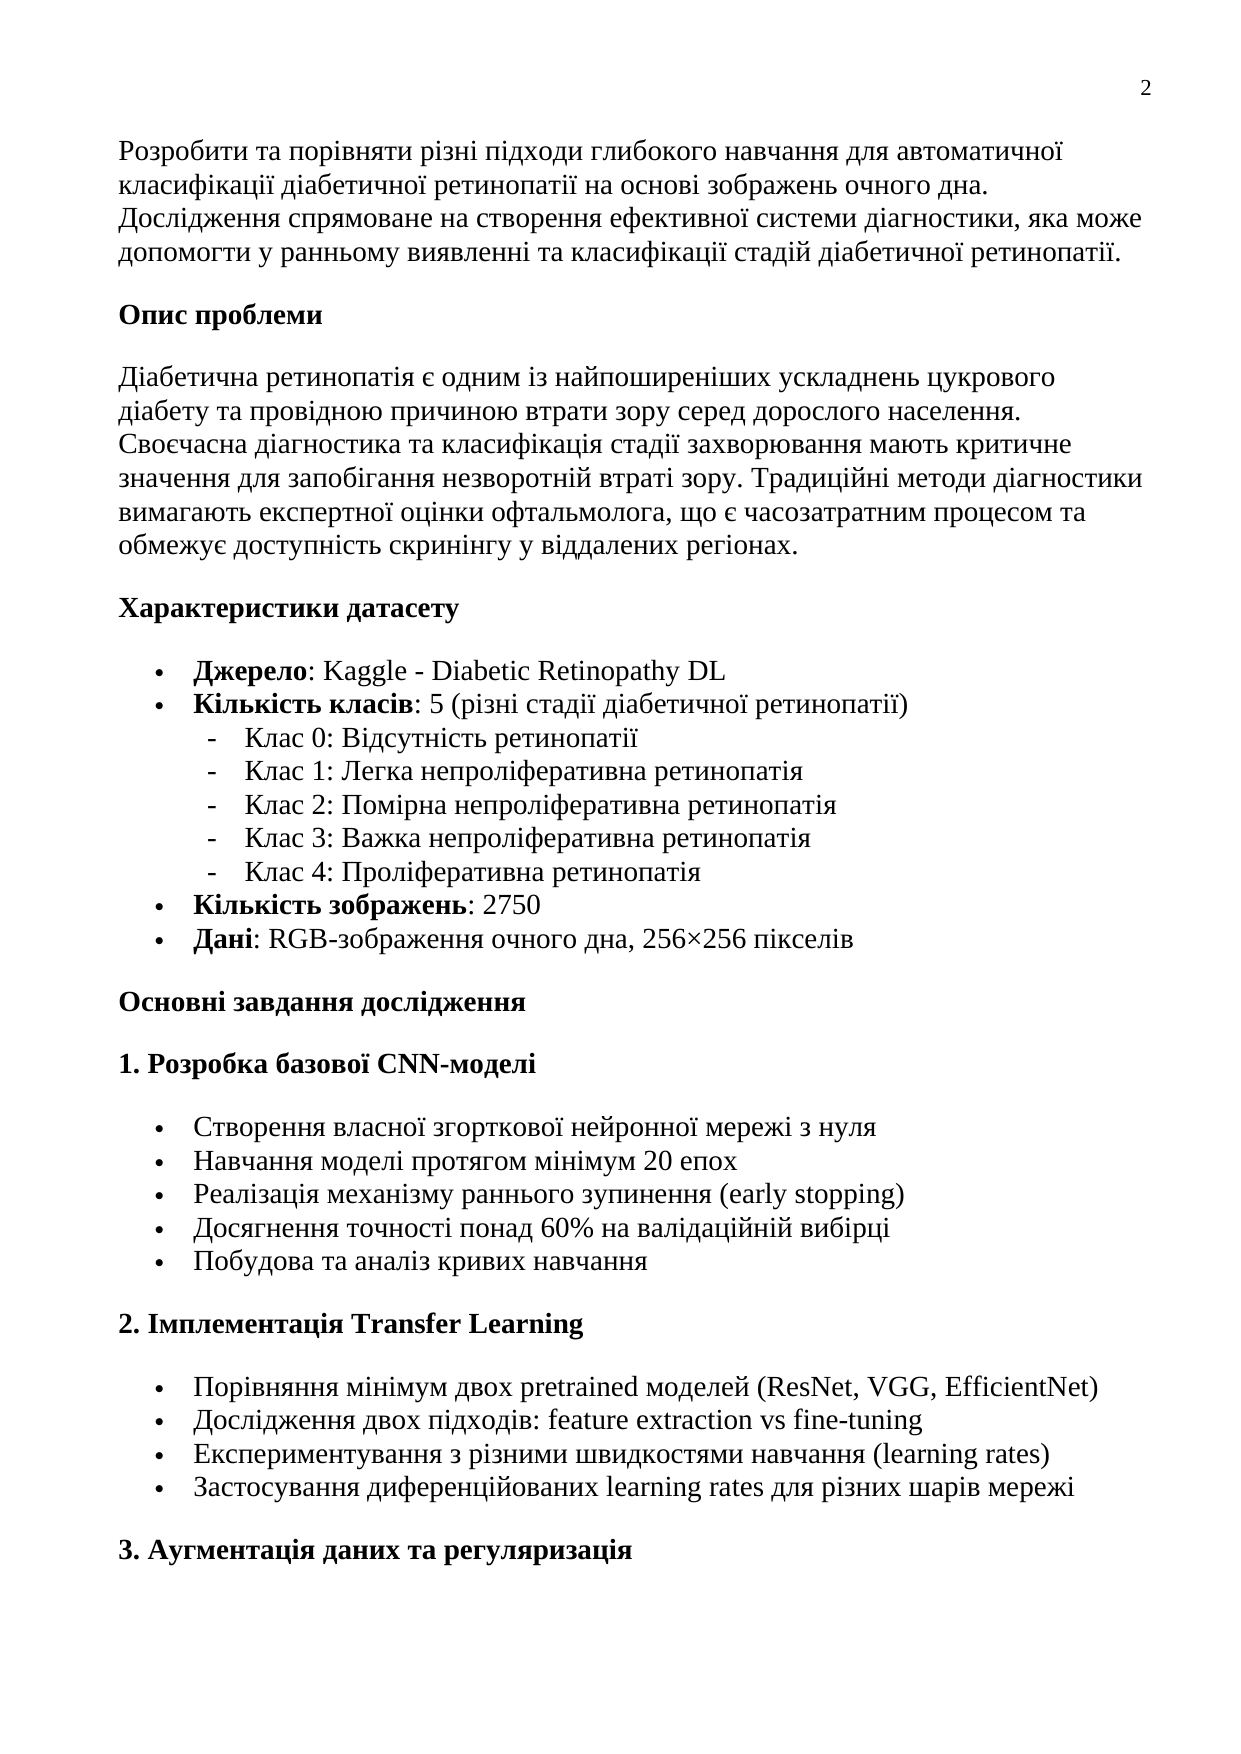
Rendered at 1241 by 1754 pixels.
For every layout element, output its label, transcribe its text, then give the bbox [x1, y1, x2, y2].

list Кількість класів: 5 (різні стадії діабетичної ретинопатії) [156, 686, 1152, 720]
list Застосування диференційованих learning rates для різних шарів мережі [156, 1469, 1152, 1503]
list Створення власної згорткової нейронної мережі з нуля [156, 1109, 1152, 1143]
list Порівняння мінімум двох pretrained моделей (ResNet, VGG, EfficientNet) [156, 1369, 1152, 1402]
text Основні завдання дослідження [118, 984, 1152, 1017]
text Розробити та порівняти різні підходи глибокого навчання для автоматичної класифікації діабетичної ретинопатії на основі зображень очного дна. Дослідження спрямоване на створення ефективної системи діагностики, яка може допомогти у ранньому виявленні та класифікації стадій діабетичної ретинопатії. [118, 133, 1152, 268]
text Діабетична ретинопатія є одним із найпоширеніших ускладнень цукрового діабету та провідною причиною втрати зору серед дорослого населення. Своєчасна діагностика та класифікація стадії захворювання мають критичне значення для запобігання незворотній втраті зору. Традиційні методи діагностики вимагають експертної оцінки офтальмолога, що є часозатратним процесом та обмежує доступність скринінгу у віддалених регіонах. [118, 359, 1152, 561]
list Клас 3: Важка непроліферативна ретинопатія [207, 820, 1152, 854]
text 2. Імплементація Transfer Learning [118, 1306, 1152, 1339]
text 1. Розробка базової CNN-моделі [118, 1046, 1152, 1080]
list Кількість зображень: 2750 [156, 887, 1152, 921]
list Дослідження двох підходів: feature extraction vs fine-tuning [156, 1402, 1152, 1436]
list Досягнення точності понад 60% на валідаційній вибірці [156, 1210, 1152, 1243]
list Побудова та аналіз кривих навчання [156, 1243, 1152, 1277]
list Клас 4: Проліферативна ретинопатія [207, 854, 1152, 887]
list Дані: RGB-зображення очного дна, 256×256 пікселів [156, 921, 1152, 954]
text Опис проблеми [118, 297, 1152, 330]
list Навчання моделі протягом мінімум 20 епох [156, 1143, 1152, 1176]
list Реалізація механізму раннього зупинення (early stopping) [156, 1176, 1152, 1210]
list Клас 1: Легка непроліферативна ретинопатія [207, 753, 1152, 787]
list Клас 2: Помірна непроліферативна ретинопатія [207, 787, 1152, 820]
list Експериментування з різними швидкостями навчання (learning rates) [156, 1436, 1152, 1469]
list Клас 0: Відсутність ретинопатії [207, 720, 1152, 753]
text Характеристики датасету [118, 590, 1152, 623]
list Джерело: Kaggle - Diabetic Retinopathy DL [156, 653, 1152, 686]
text 3. Аугментація даних та регуляризація [118, 1532, 1152, 1566]
